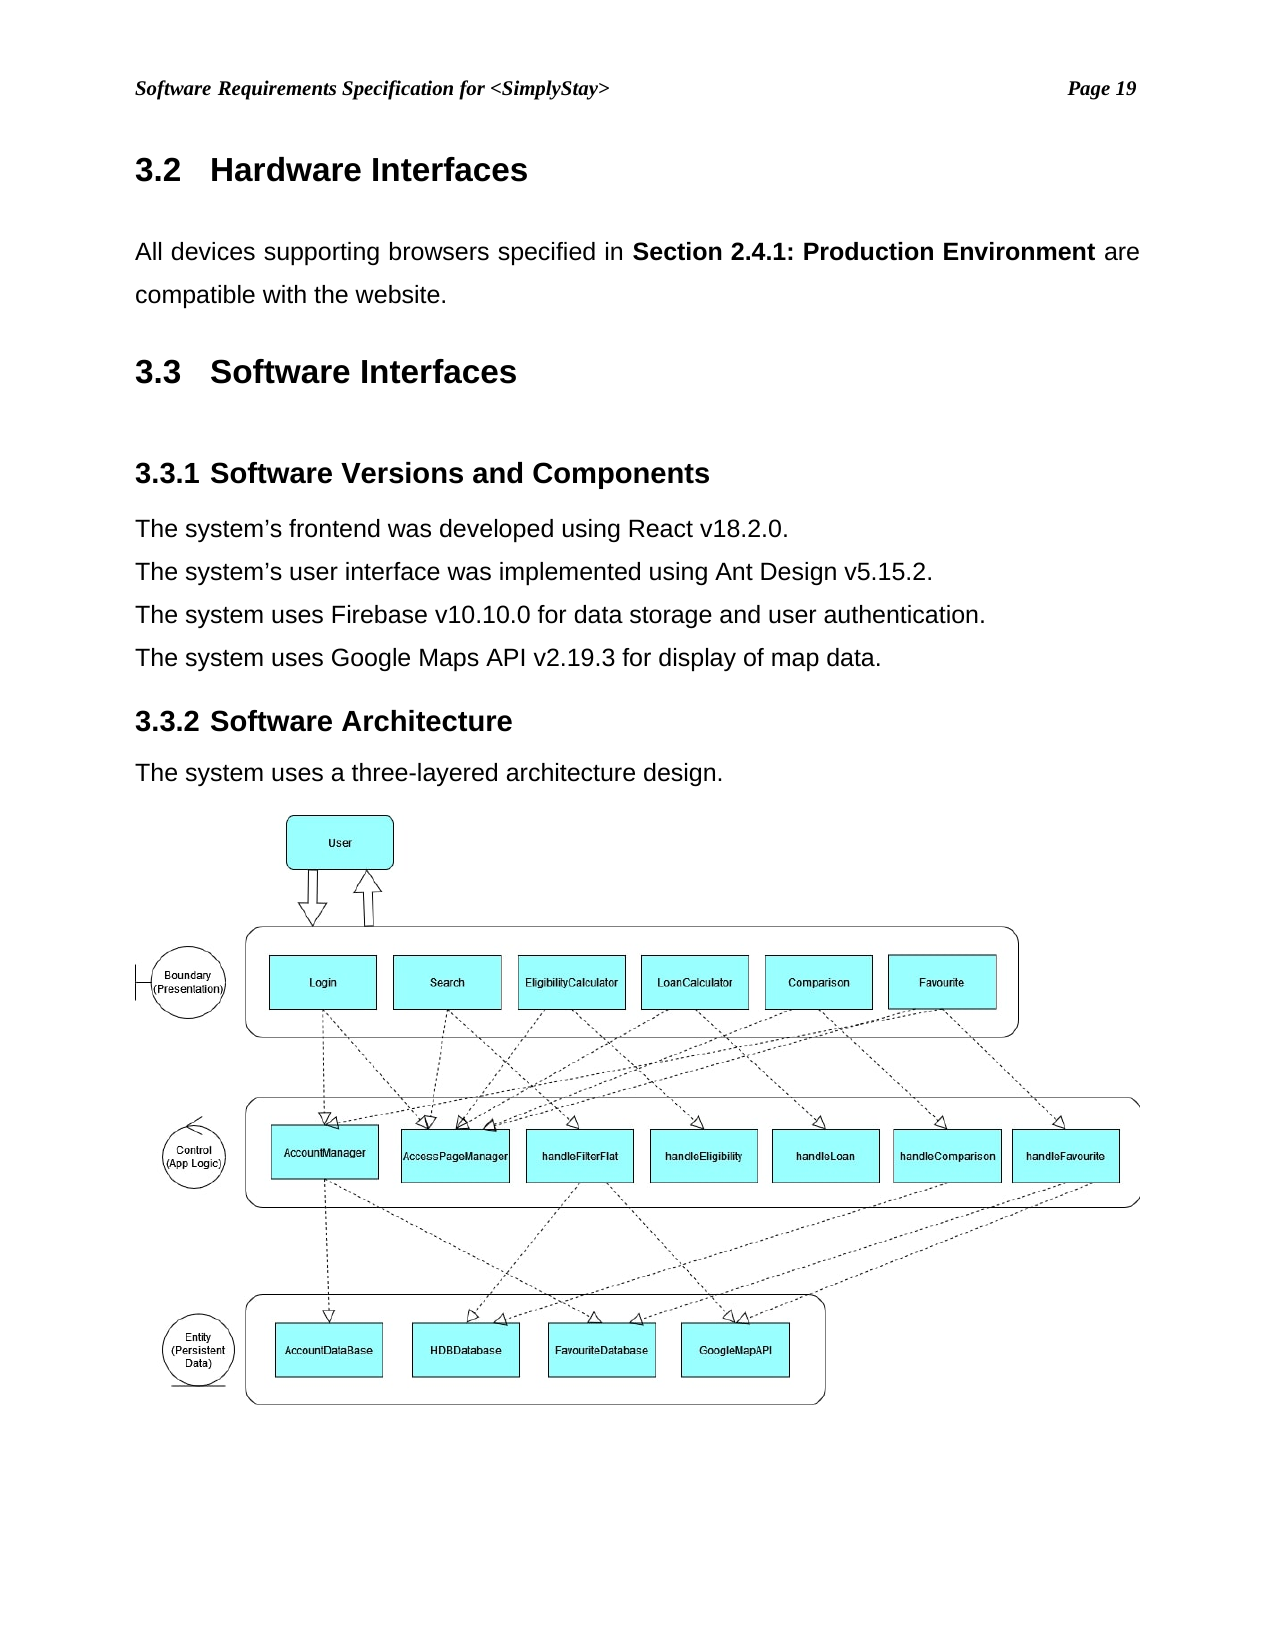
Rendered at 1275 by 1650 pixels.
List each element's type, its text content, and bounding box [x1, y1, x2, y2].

text The system uses a three-layered architecture design. [135, 761, 1140, 786]
text All devices supporting browsers specified in Section 2.4.1: Production Environment are compatible with the website. [135, 237, 1140, 309]
subtitle Hardware Interfaces [135, 150, 1140, 188]
picture [135, 815, 1140, 1405]
text The system uses Firebase v10.10.0 for data storage and user authentication. [135, 600, 1140, 629]
subtitle Software Interfaces [135, 352, 1140, 391]
subtitle Software Architecture [135, 711, 1140, 736]
subtitle Software Versions and Components [135, 464, 1140, 489]
text The system’s user interface was implemented using Ant Design v5.15.2. [135, 557, 1140, 586]
text The system’s frontend was developed using React v18.2.0. [135, 514, 1140, 543]
text The system uses Google Maps API v2.19.3 for display of map data. [135, 643, 1140, 672]
